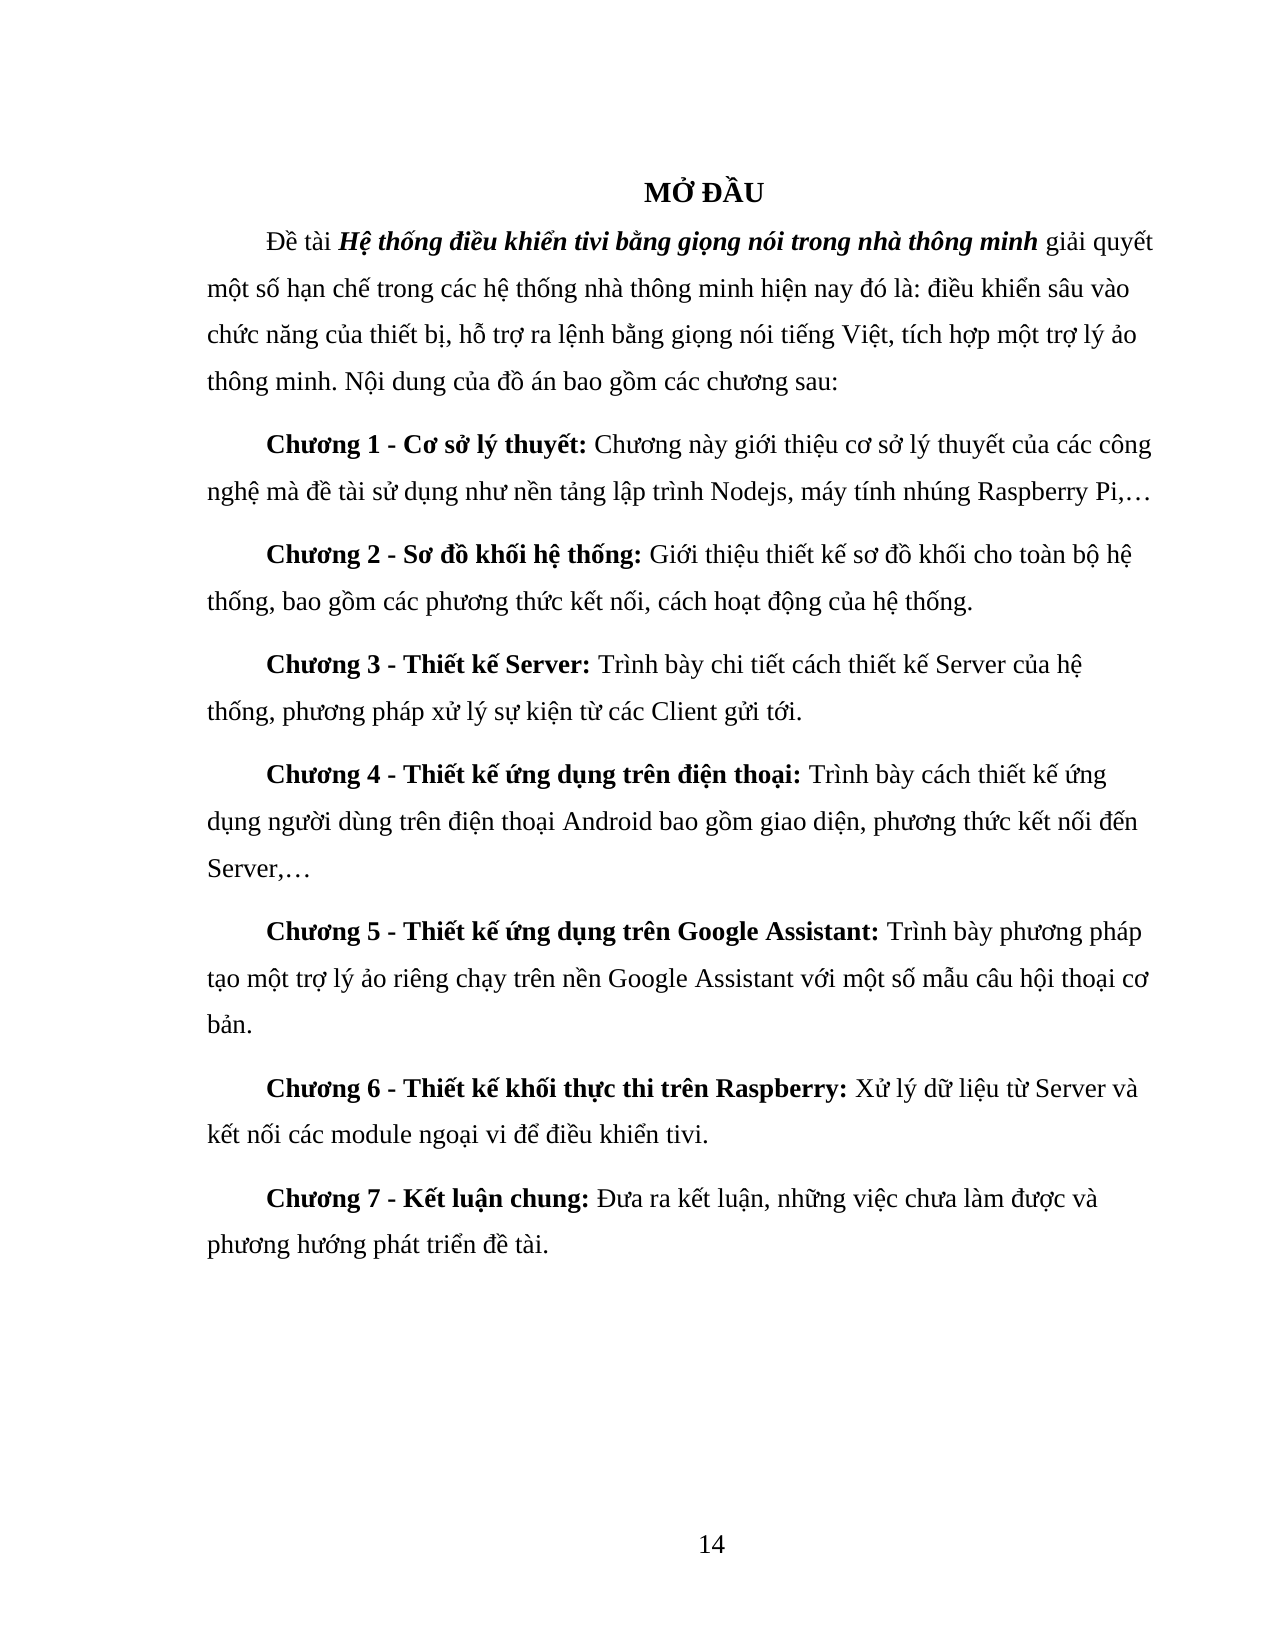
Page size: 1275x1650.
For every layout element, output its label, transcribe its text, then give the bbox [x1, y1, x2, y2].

subtitle MỞ ĐẦU [252, 175, 1157, 208]
text Chương 5 - Thiết kế ứng dụng trên Google Assistant: Trình bày phương pháp tạo một trợ lý ảo riêng chạy trên nền Google Assistant với một số mẫu câu hội thoại cơ bản. [207, 915, 1157, 1040]
text Chương 4 - Thiết kế ứng dụng trên điện thoại: Trình bày cách thiết kế ứng dụng người dùng trên điện thoại Android bao gồm giao diện, phương thức kết nối đến Server,… [207, 759, 1157, 883]
text Chương 7 - Kết luận chung: Đưa ra kết luận, những việc chưa làm được và phương hướng phát triển đề tài. [207, 1182, 1157, 1260]
text Chương 1 - Cơ sở lý thuyết: Chương này giới thiệu cơ sở lý thuyết của các công nghệ mà đề tài sử dụng như nền tảng lập trình Nodejs, máy tính nhúng Raspberry Pi,… [207, 429, 1157, 506]
text Chương 6 - Thiết kế khối thực thi trên Raspberry: Xử lý dữ liệu từ Server và kết nối các module ngoại vi để điều khiển tivi. [207, 1072, 1157, 1150]
text Chương 2 - Sơ đồ khối hệ thống: Giới thiệu thiết kế sơ đồ khối cho toàn bộ hệ thống, bao gồm các phương thức kết nối, cách hoạt động của hệ thống. [207, 539, 1157, 616]
text Chương 3 - Thiết kế Server: Trình bày chi tiết cách thiết kế Server của hệ thống, phương pháp xử lý sự kiện từ các Client gửi tới. [207, 649, 1157, 726]
text Đề tài Hệ thống điều khiển tivi bằng giọng nói trong nhà thông minh giải quyết một số hạn chế trong các hệ thống nhà thông minh hiện nay đó là: điều khiển sâu vào chức năng của thiết bị, hỗ trợ ra lệnh bằng giọng nói tiếng Việt, tích hợp một trợ lý ảo thông minh. Nội dung của đồ án bao gồm các chương sau: [207, 225, 1157, 396]
